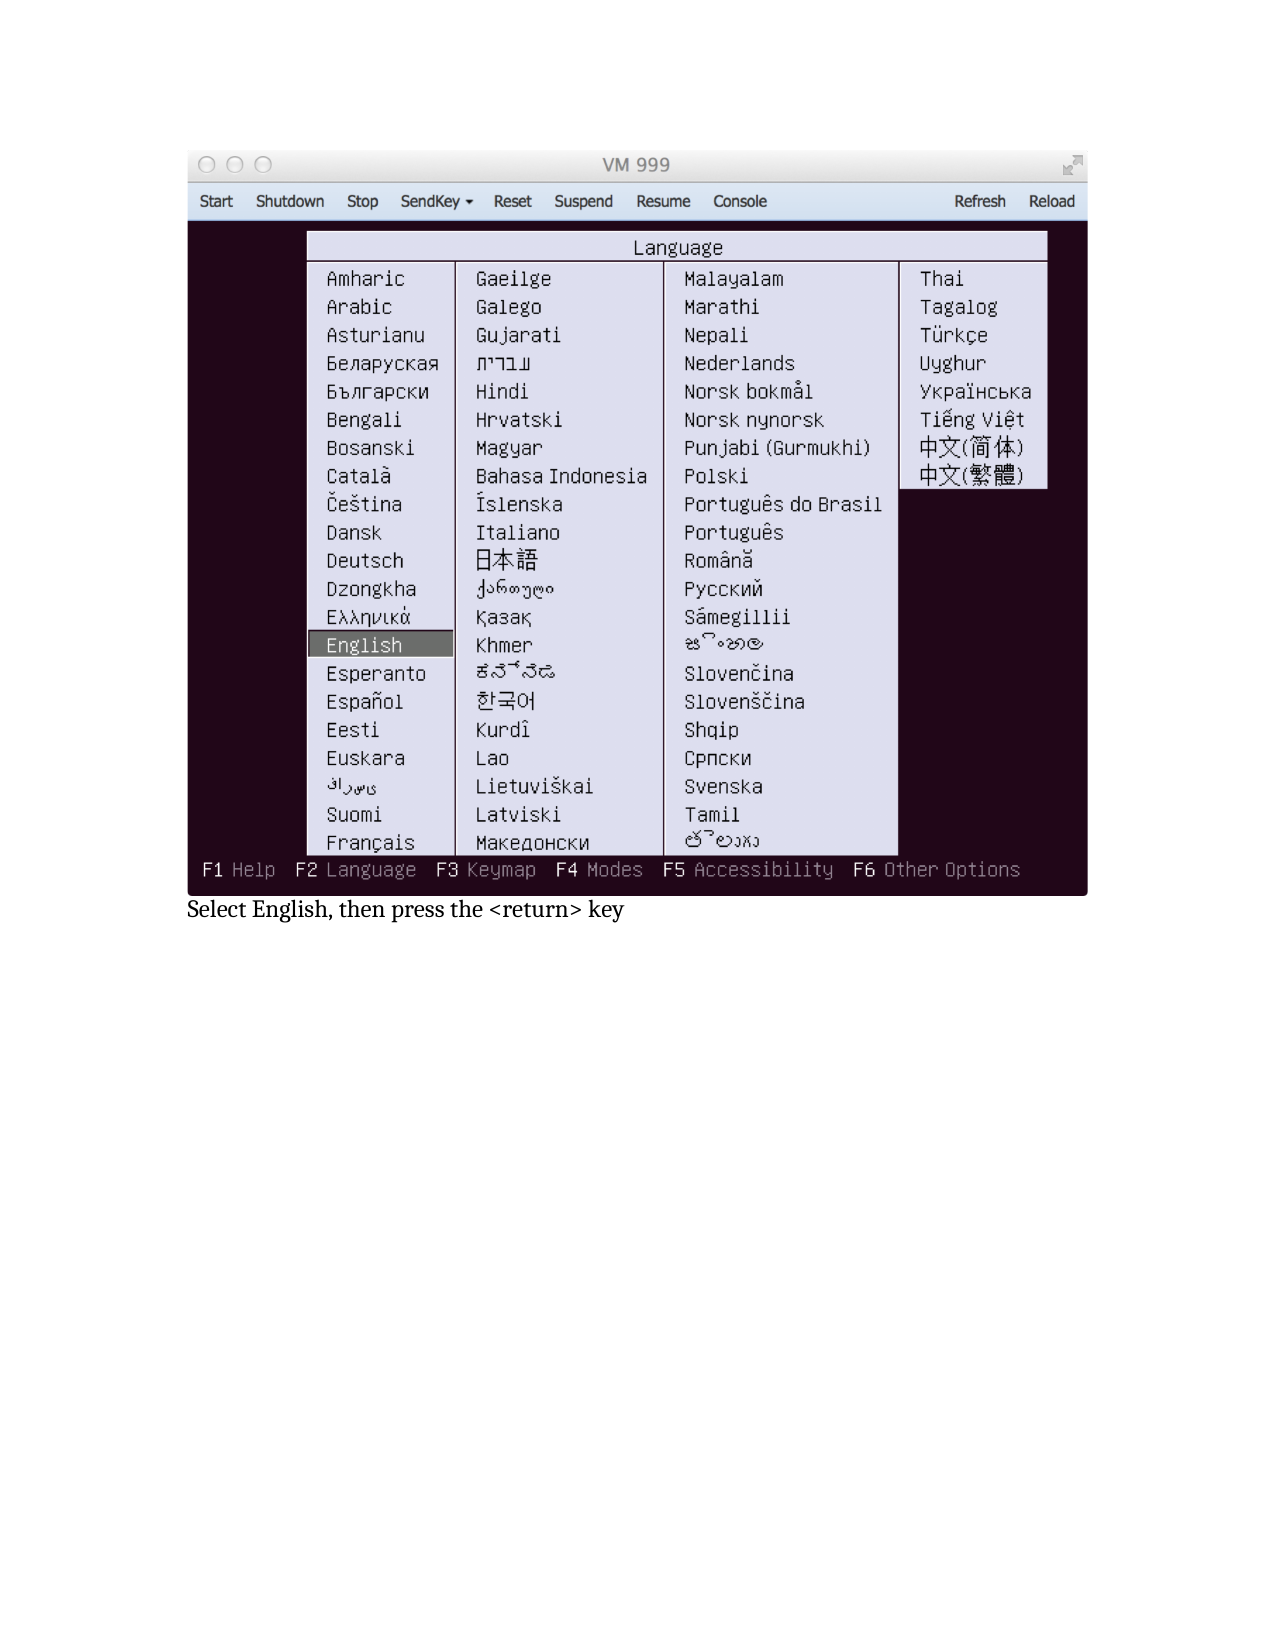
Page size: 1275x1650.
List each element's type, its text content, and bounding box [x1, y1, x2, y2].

picture [187, 150, 1088, 896]
text Select English, then press the <return> key [187, 896, 1087, 924]
